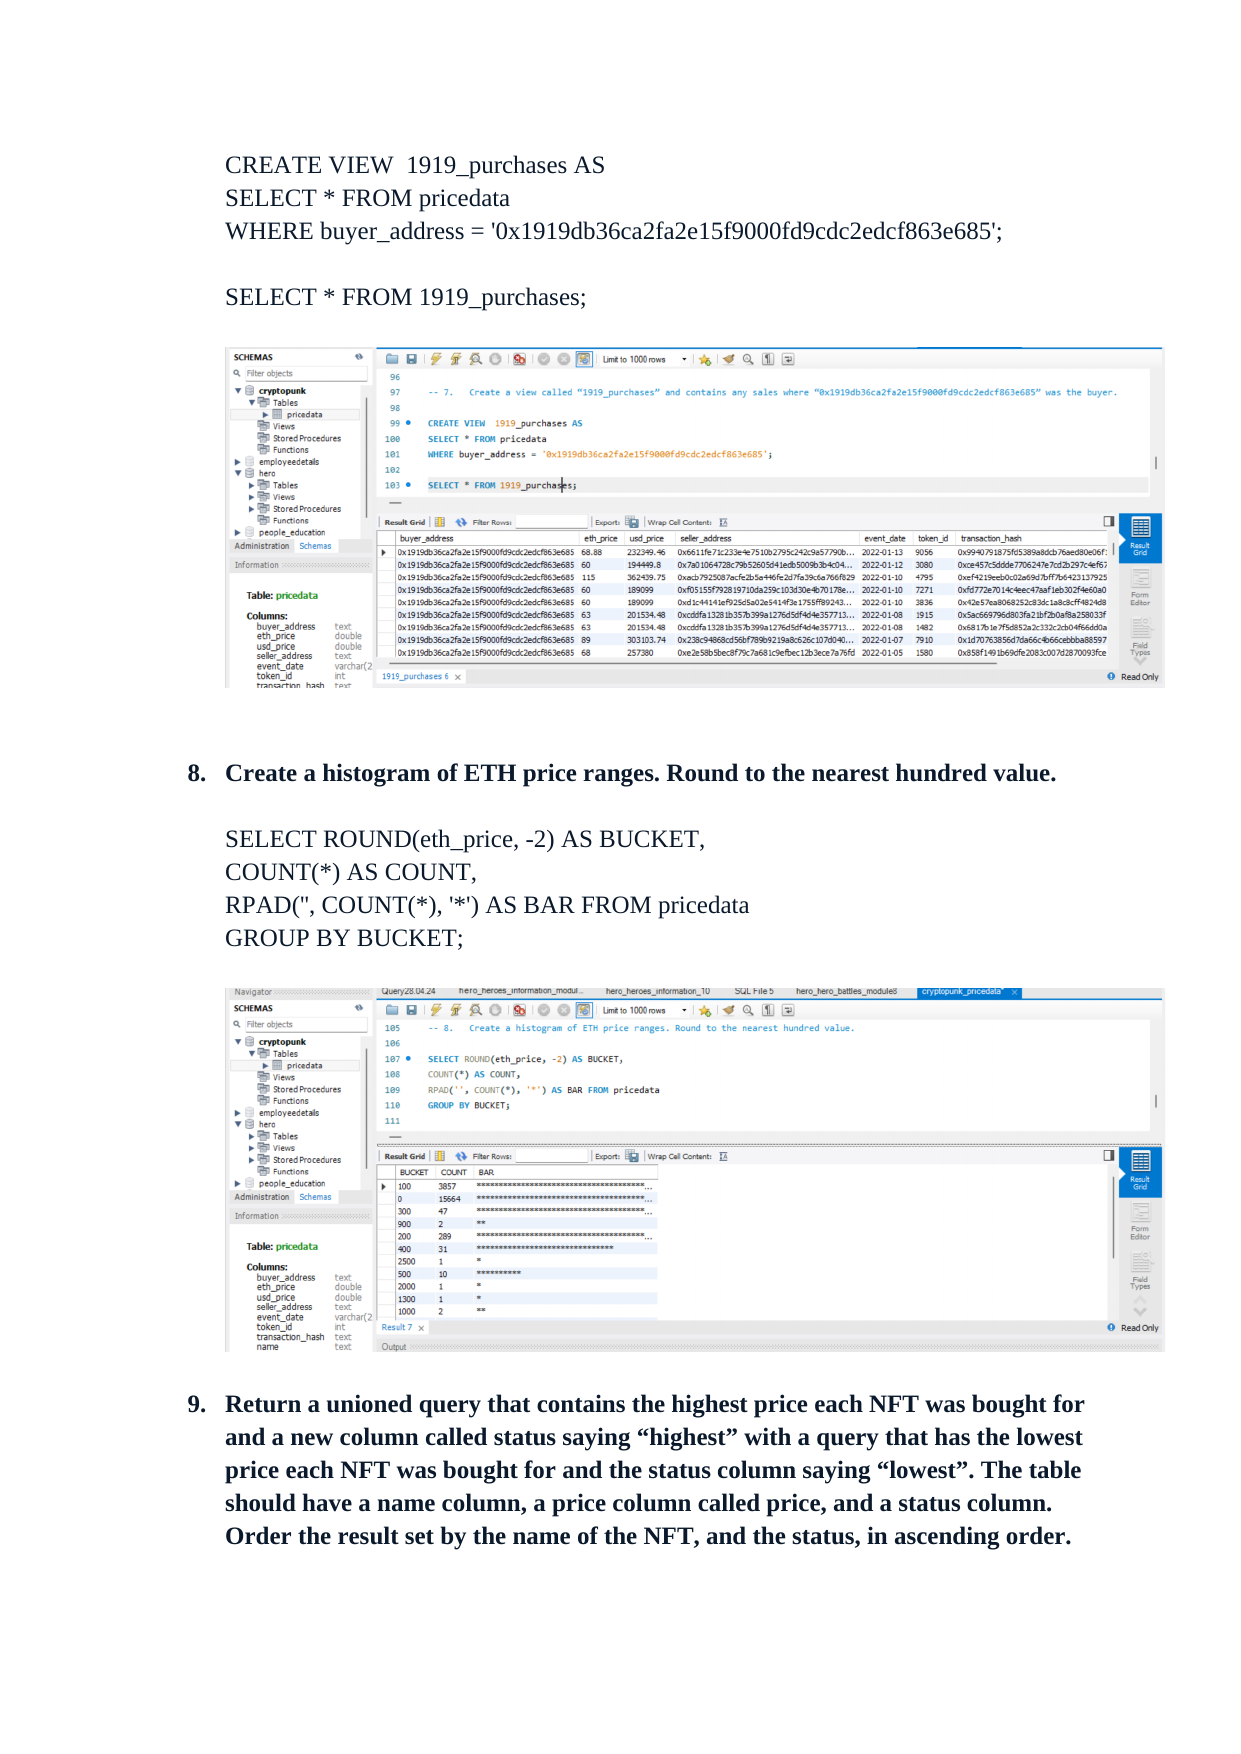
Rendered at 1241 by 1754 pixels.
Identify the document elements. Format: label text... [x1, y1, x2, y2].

picture [225, 347, 1165, 688]
text COUNT(*) AS COUNT, [225, 857, 1090, 886]
text CREATE VIEW 1919_purchases AS [225, 150, 1090, 179]
list Create a histogram of ETH price ranges. Round to the nearest hundred value. [187, 758, 1090, 787]
text SELECT * FROM 1919_purchases; [225, 282, 1090, 311]
text SELECT ROUND(eth_price, -2) AS BUCKET, [225, 824, 1090, 853]
text SELECT * FROM pricedata [225, 183, 1090, 212]
list Return a unioned query that contains the highest price each NFT was bought for and a new column called status saying “highest” with a query that has the lowest price each NFT was bought for and the status column saying “lowest”. The table should have a name column, a price column called price, and a status column. Order the result set by the name of the NFT, and the status, in ascending order. [187, 1389, 1090, 1550]
picture [225, 988, 1166, 1352]
text GROUP BY BUCKET; [225, 923, 1090, 952]
text WHERE buyer_address = '0x1919db36ca2fa2e15f9000fd9cdc2edcf863e685'; [225, 216, 1090, 245]
text RPAD('', COUNT(*), '*') AS BAR FROM pricedata [225, 890, 1090, 919]
